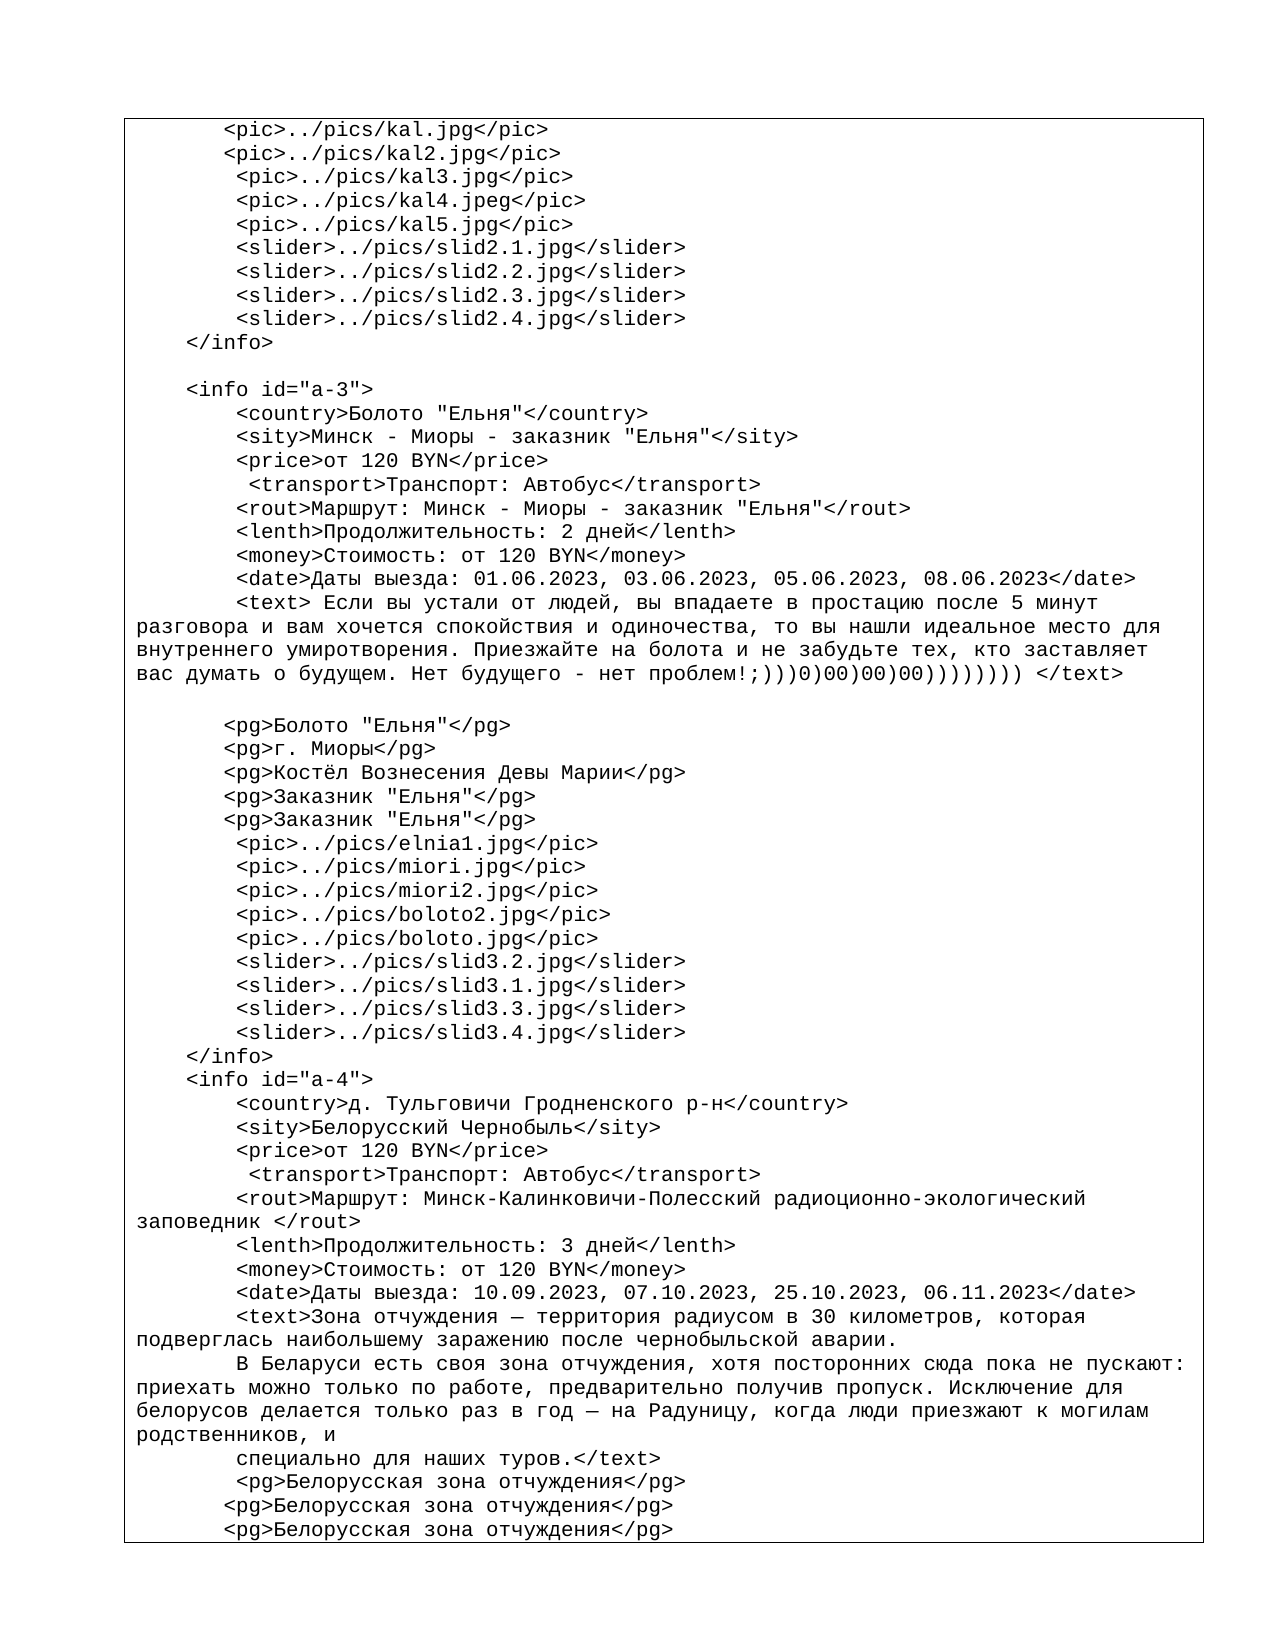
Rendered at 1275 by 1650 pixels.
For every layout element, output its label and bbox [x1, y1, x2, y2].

table_header [125, 119, 1203, 1542]
